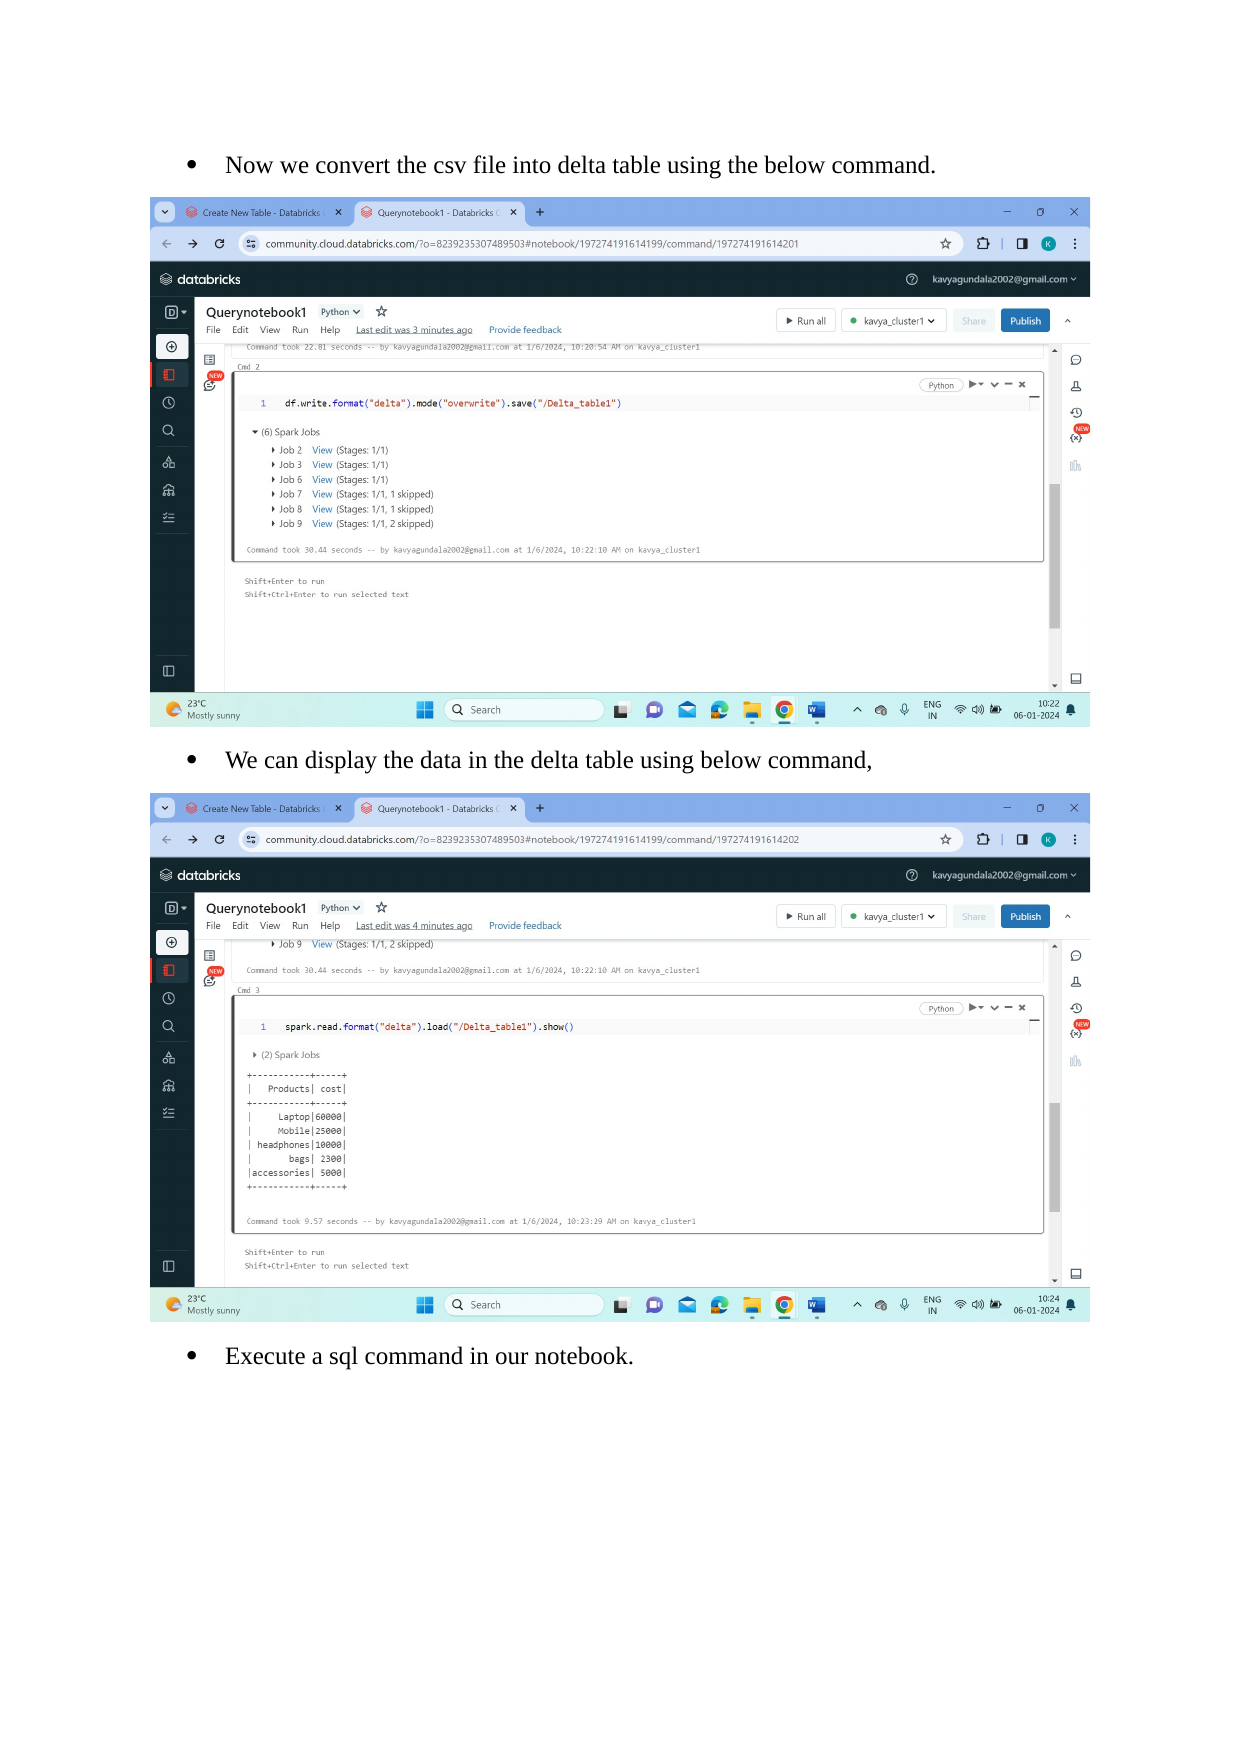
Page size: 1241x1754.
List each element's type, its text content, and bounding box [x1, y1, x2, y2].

list We can display the data in the delta table using below command, [187, 745, 1090, 774]
picture [150, 793, 1091, 1322]
picture [150, 197, 1091, 727]
list Execute a sql command in our notebook. [187, 1341, 1090, 1369]
list Now we convert the csv file into delta table using the below command. [187, 150, 1090, 179]
